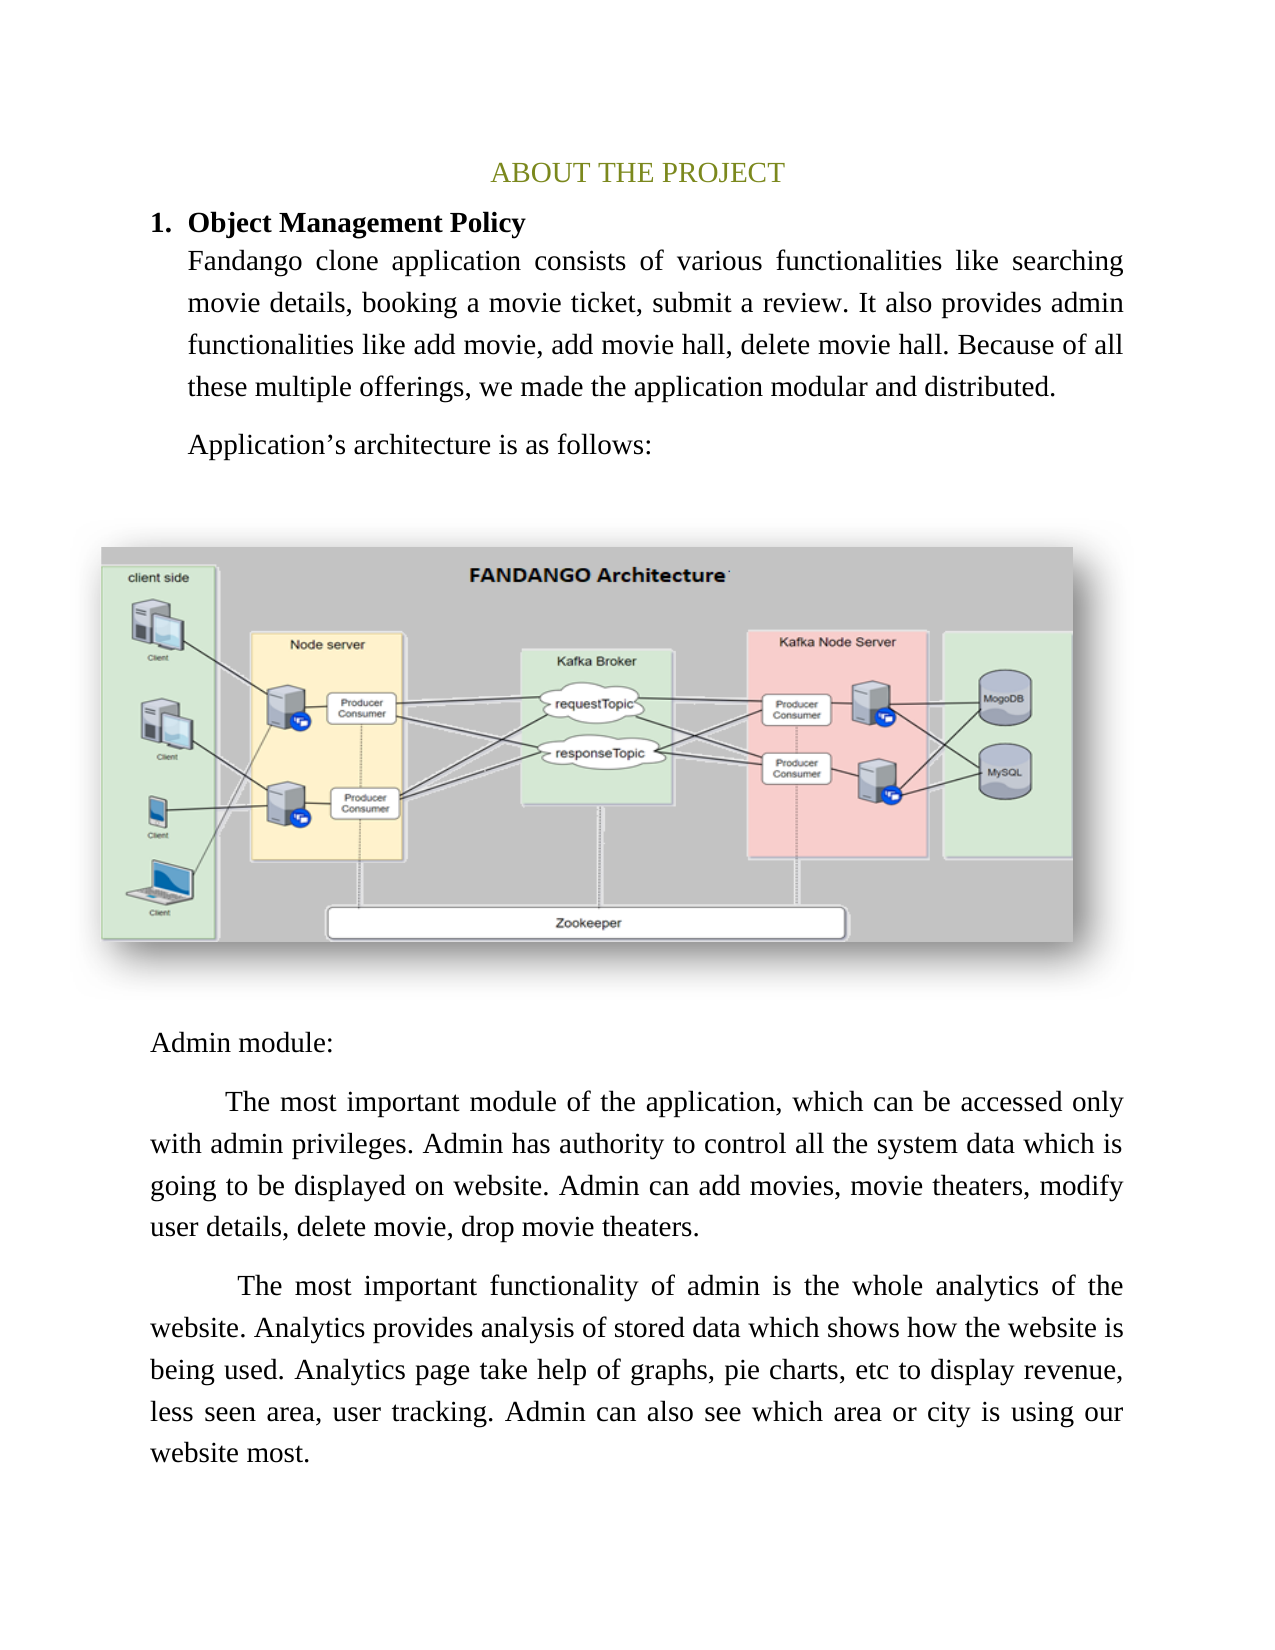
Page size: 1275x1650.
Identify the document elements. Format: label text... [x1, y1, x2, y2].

text The most important module of the application, which can be accessed only with admin privileges. Admin has authority to control all the system data which is going to be displayed on website. Admin can add movies, movie theaters, modify user details, delete movie, drop movie theaters. [150, 1084, 1125, 1243]
text Admin module: [150, 1025, 1125, 1059]
text Fandango clone application consists of various functionalities like searching movie details, booking a movie ticket, submit a review. It also provides admin functionalities like add movie, add movie hall, delete movie hall. Because of all these multiple offerings, we made the application modular and distributed. [187, 243, 1125, 402]
subtitle ABOUT THE PROJECT [150, 155, 1125, 189]
text Application’s architecture is as follows: [187, 427, 1125, 461]
subtitle Object Management Policy [150, 205, 1125, 239]
picture [100, 547, 1073, 942]
text The most important functionality of admin is the whole analytics of the website. Analytics provides analysis of stored data which shows how the website is being used. Analytics page take help of graphs, pie charts, etc to display revenue, less seen area, user tracking. Admin can also see which area or city is using our website most. [150, 1268, 1125, 1469]
